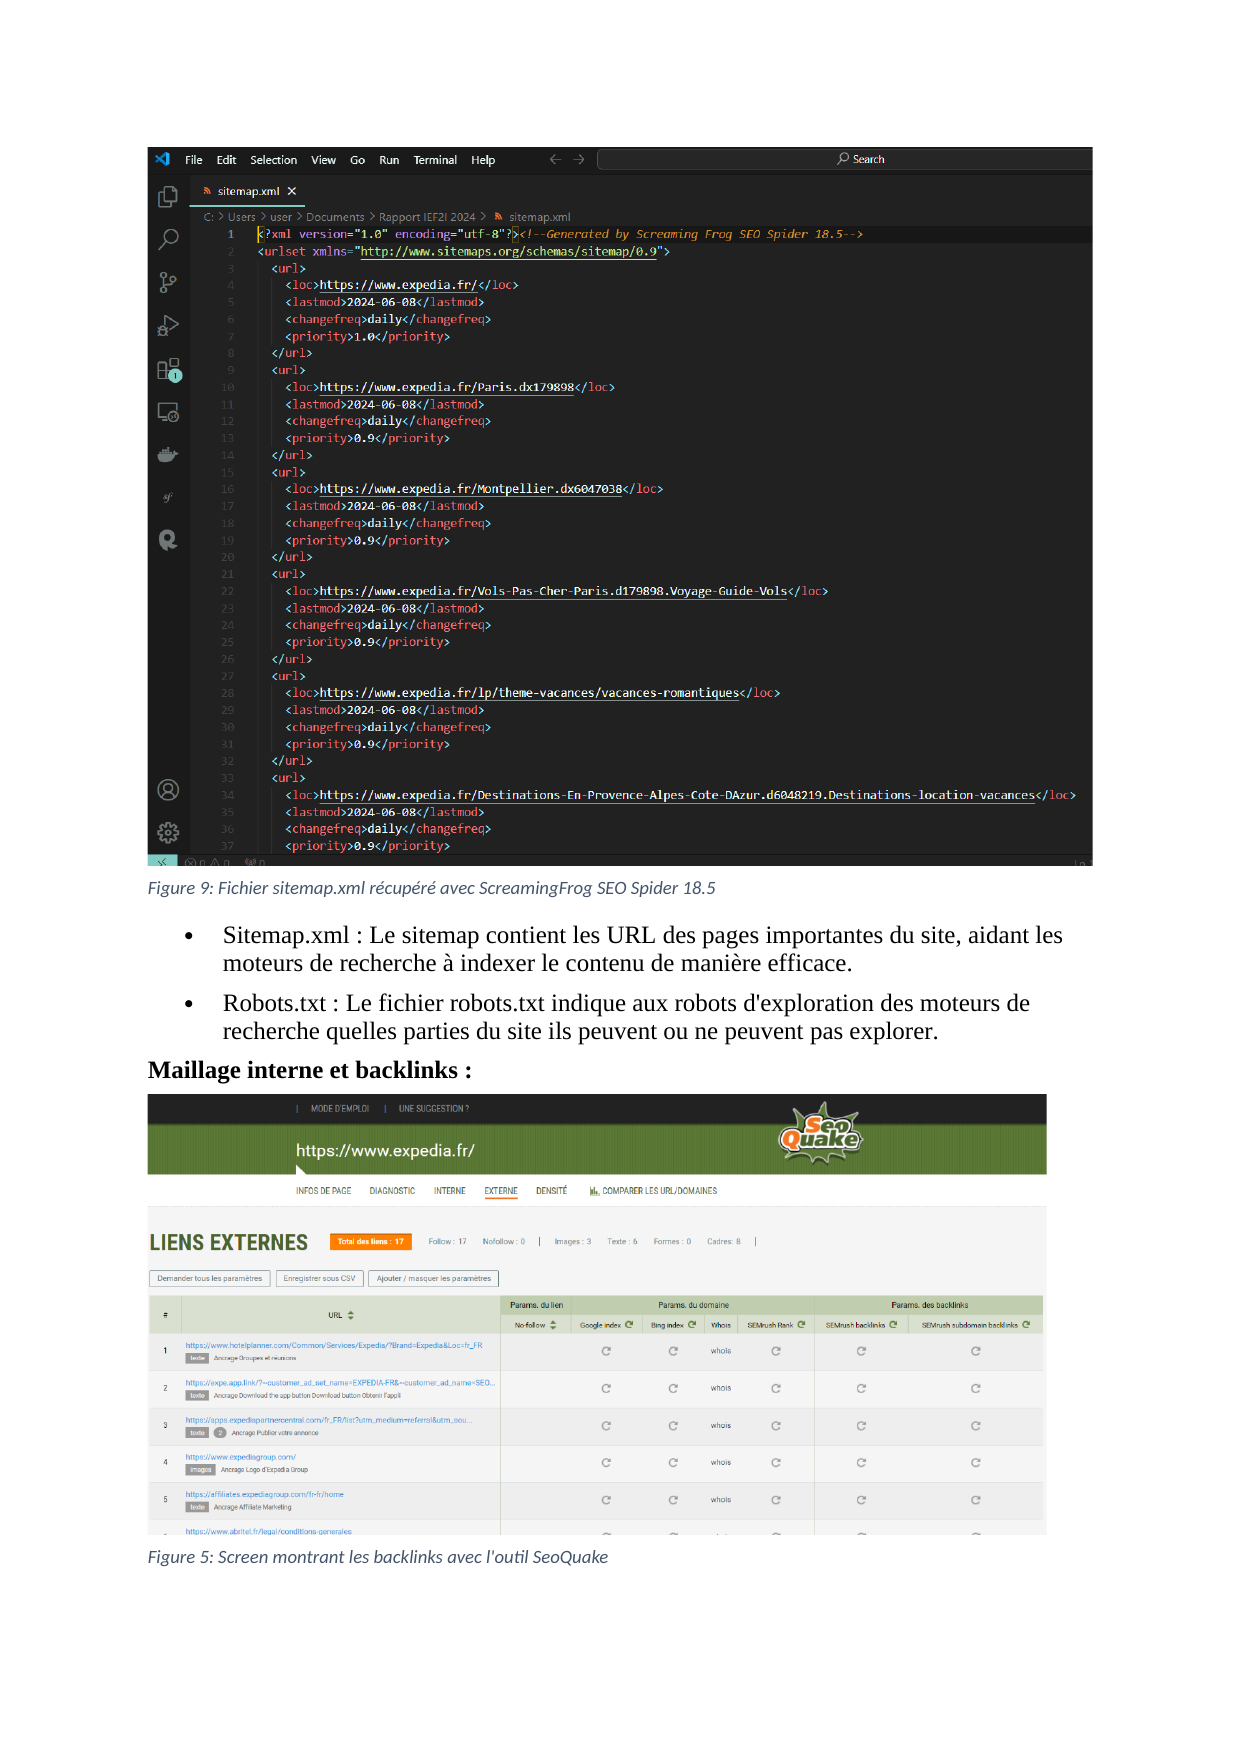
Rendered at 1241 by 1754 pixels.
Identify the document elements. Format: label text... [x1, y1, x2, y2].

picture [147, 147, 1093, 866]
picture [147, 1094, 1047, 1535]
list Sitemap.xml : Le sitemap contient les URL des pages importantes du site, aidant les moteurs de recherche à indexer le contenu de manière efficace. [185, 920, 1093, 977]
list Robots.txt : Le fichier robots.txt indique aux robots d'exploration des moteurs de recherche quelles parties du site ils peuvent ou ne peuvent pas explorer. [185, 988, 1093, 1045]
text Figure 5: Screen montrant les backlinks avec l'outil SeoQuake [148, 1545, 1093, 1568]
text Figure 9: Fichier sitemap.xml récupéré avec ScreamingFrog SEO Spider 18.5 [148, 876, 1093, 899]
text Maillage interne et backlinks : [148, 1056, 1093, 1084]
